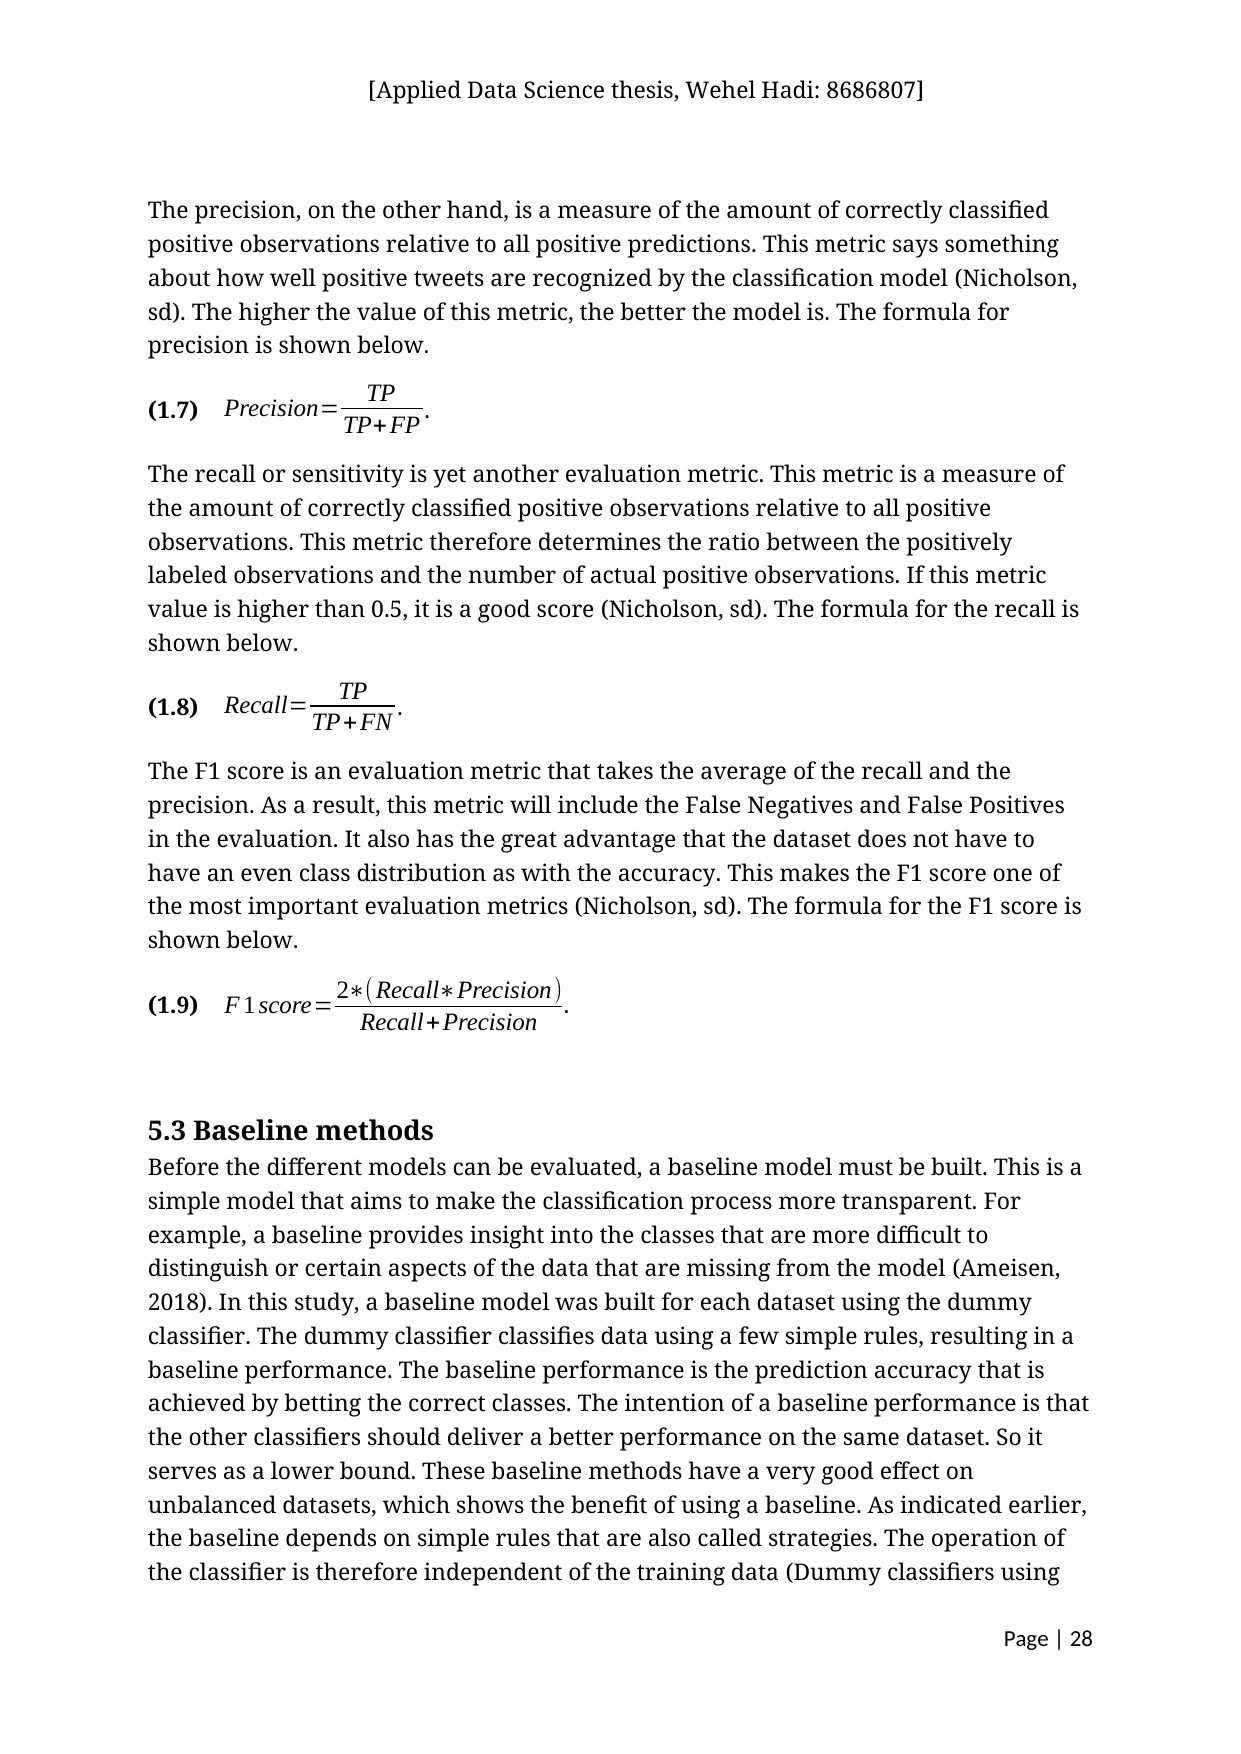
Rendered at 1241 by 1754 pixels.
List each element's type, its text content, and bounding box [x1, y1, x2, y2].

subtitle 5.3 Baseline methods [148, 1111, 1093, 1148]
text The recall or sensitivity is yet another evaluation metric. This metric is a measure of the amount of correctly classified positive observations relative to all positive observations. This metric therefore determines the ratio between the positively labeled observations and the number of actual positive observations. If this metric value is higher than 0.5, it is a good score. The formula for the recall is shown below. [148, 458, 1093, 658]
text The precision, on the other hand, is a measure of the amount of correctly classified positive observations relative to all positive predictions. This metric says something about how well positive tweets are recognized by the classification model. The higher the value of this metric, the better the model is. The formula for precision is shown below. [148, 194, 1093, 361]
list . [148, 380, 1093, 439]
list . [148, 677, 1093, 736]
text The F1 score is an evaluation metric that takes the average of the recall and the precision. As a result, this metric will include the False Negatives and False Positives in the evaluation. It also has the great advantage that the dataset does not have to have an even class distribution as with the accuracy. This makes the F1 score one of the most important evaluation metrics. The formula for the F1 score is shown below. [148, 755, 1093, 955]
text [148, 1151, 1093, 1587]
list . [148, 974, 1093, 1036]
